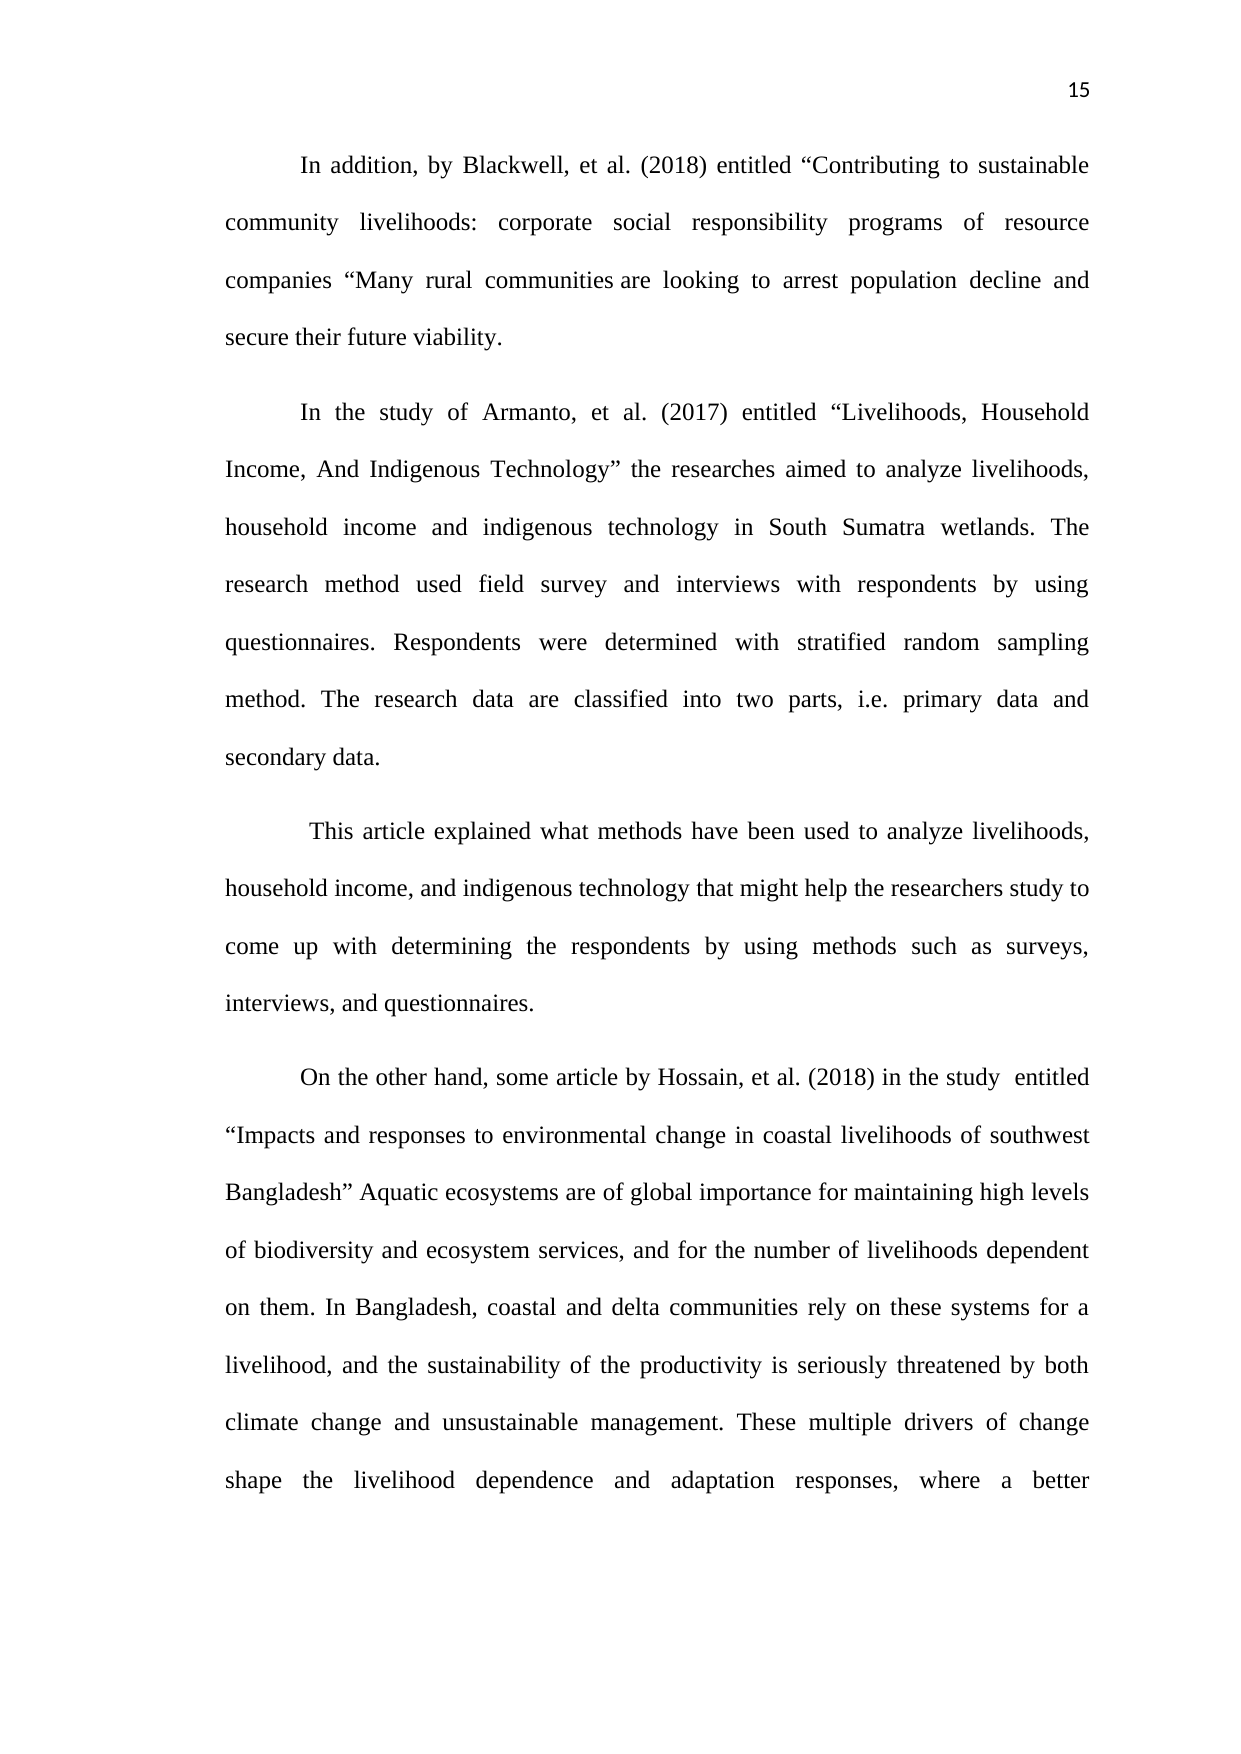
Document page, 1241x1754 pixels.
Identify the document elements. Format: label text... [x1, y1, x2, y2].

text This article explained what methods have been used to analyze livelihoods, household income, and indigenous technology that might help the researchers study to come up with determining the respondents by using methods such as surveys, interviews, and questionnaires. [225, 816, 1090, 1017]
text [225, 1062, 1090, 1494]
text In addition, by Blackwell, et al. (2018) entitled “Contributing to sustainable community livelihoods: corporate social responsibility programs of resource companies “Many rural communities are looking to arrest population decline and secure their future viability. [225, 150, 1090, 351]
text In the study of Armanto, et al. (2017) entitled “Livelihoods, Household Income, And Indigenous Technology” the researches aimed to analyze livelihoods, household income and indigenous technology in South Sumatra wetlands. The research method used field survey and interviews with respondents by using questionnaires. Respondents were determined with stratified random sampling method. The research data are classified into two parts, i.e. primary data and secondary data. [225, 397, 1090, 770]
